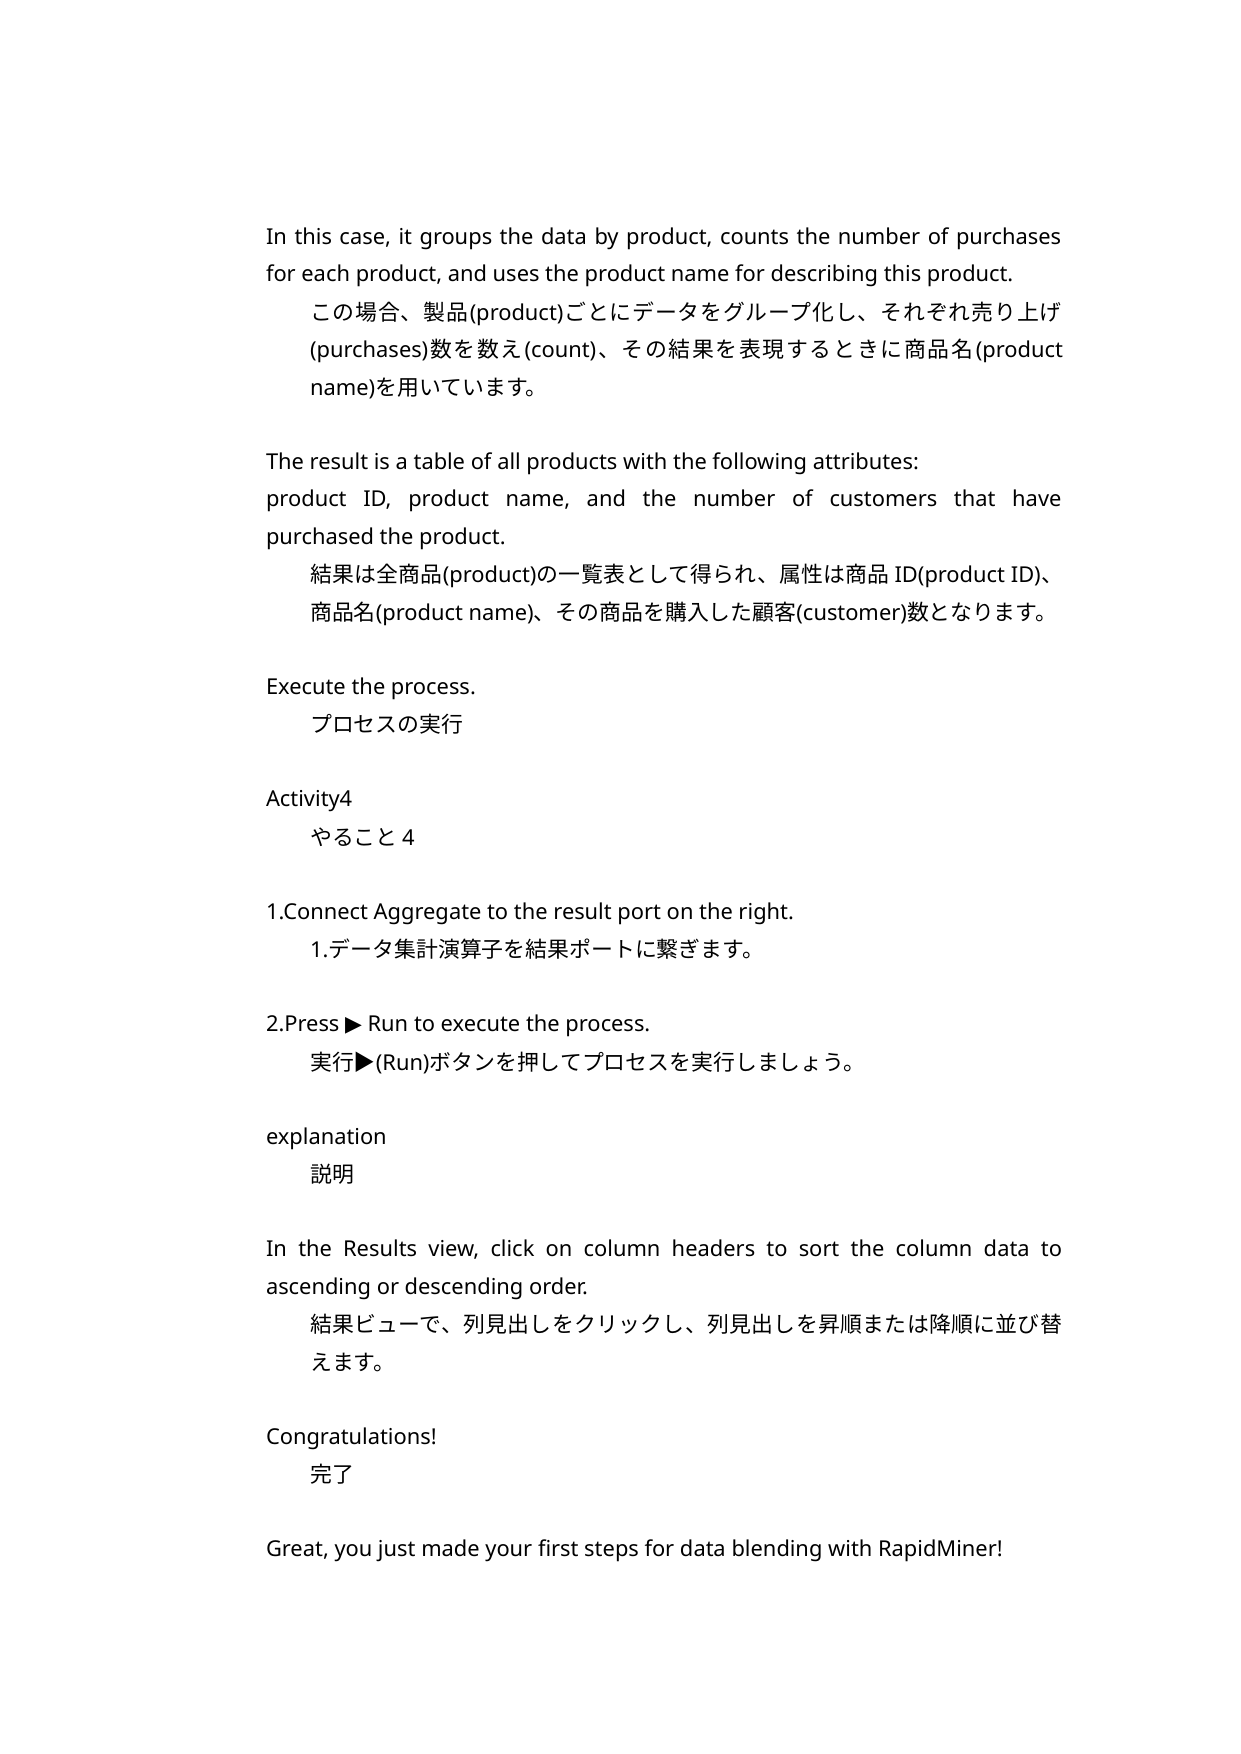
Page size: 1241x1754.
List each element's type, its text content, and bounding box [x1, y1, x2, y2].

text 1.データ集計演算子を結果ポートに繋ぎます。 [310, 929, 1063, 967]
text やること4 [310, 817, 1063, 854]
text product ID, product name, and the number of customers that have purchased the product. [266, 479, 1063, 554]
text Activity4 [266, 779, 1063, 817]
text Execute the process. [266, 667, 1063, 704]
text 結果ビューで、列見出しをクリックし、列見出しを昇順または降順に並び替えます。 [310, 1304, 1063, 1379]
text この場合、製品(product)ごとにデータをグループ化し、それぞれ売り上げ(purchases)数を数え(count)、その結果を表現するときに商品名(product name)を用いています。 [310, 292, 1063, 404]
text 実行▶(Run)ボタンを押してプロセスを実行しましょう。 [310, 1042, 1063, 1079]
text The result is a table of all products with the following attributes: [266, 442, 1063, 479]
text 2.Press ▶ Run to execute the process. [266, 1004, 1063, 1042]
text In the Results view, click on column headers to sort the column data to ascending or descending order. [266, 1229, 1063, 1304]
text プロセスの実行 [310, 704, 1063, 742]
text Great, you just made your first steps for data blending with RapidMiner! [266, 1529, 1063, 1567]
text 説明 [310, 1154, 1063, 1192]
text Congratulations! [266, 1417, 1063, 1454]
text 結果は全商品(product)の一覧表として得られ、属性は商品ID(product ID)、商品名(product name)、その商品を購入した顧客(customer)数となります。 [310, 554, 1063, 629]
text In this case, it groups the data by product, counts the number of purchases for each product, and uses the product name for describing this product. [266, 217, 1063, 292]
text 完了 [310, 1454, 1063, 1492]
text 1.Connect Aggregate to the result port on the right. [266, 892, 1063, 929]
text explanation [266, 1117, 1063, 1154]
